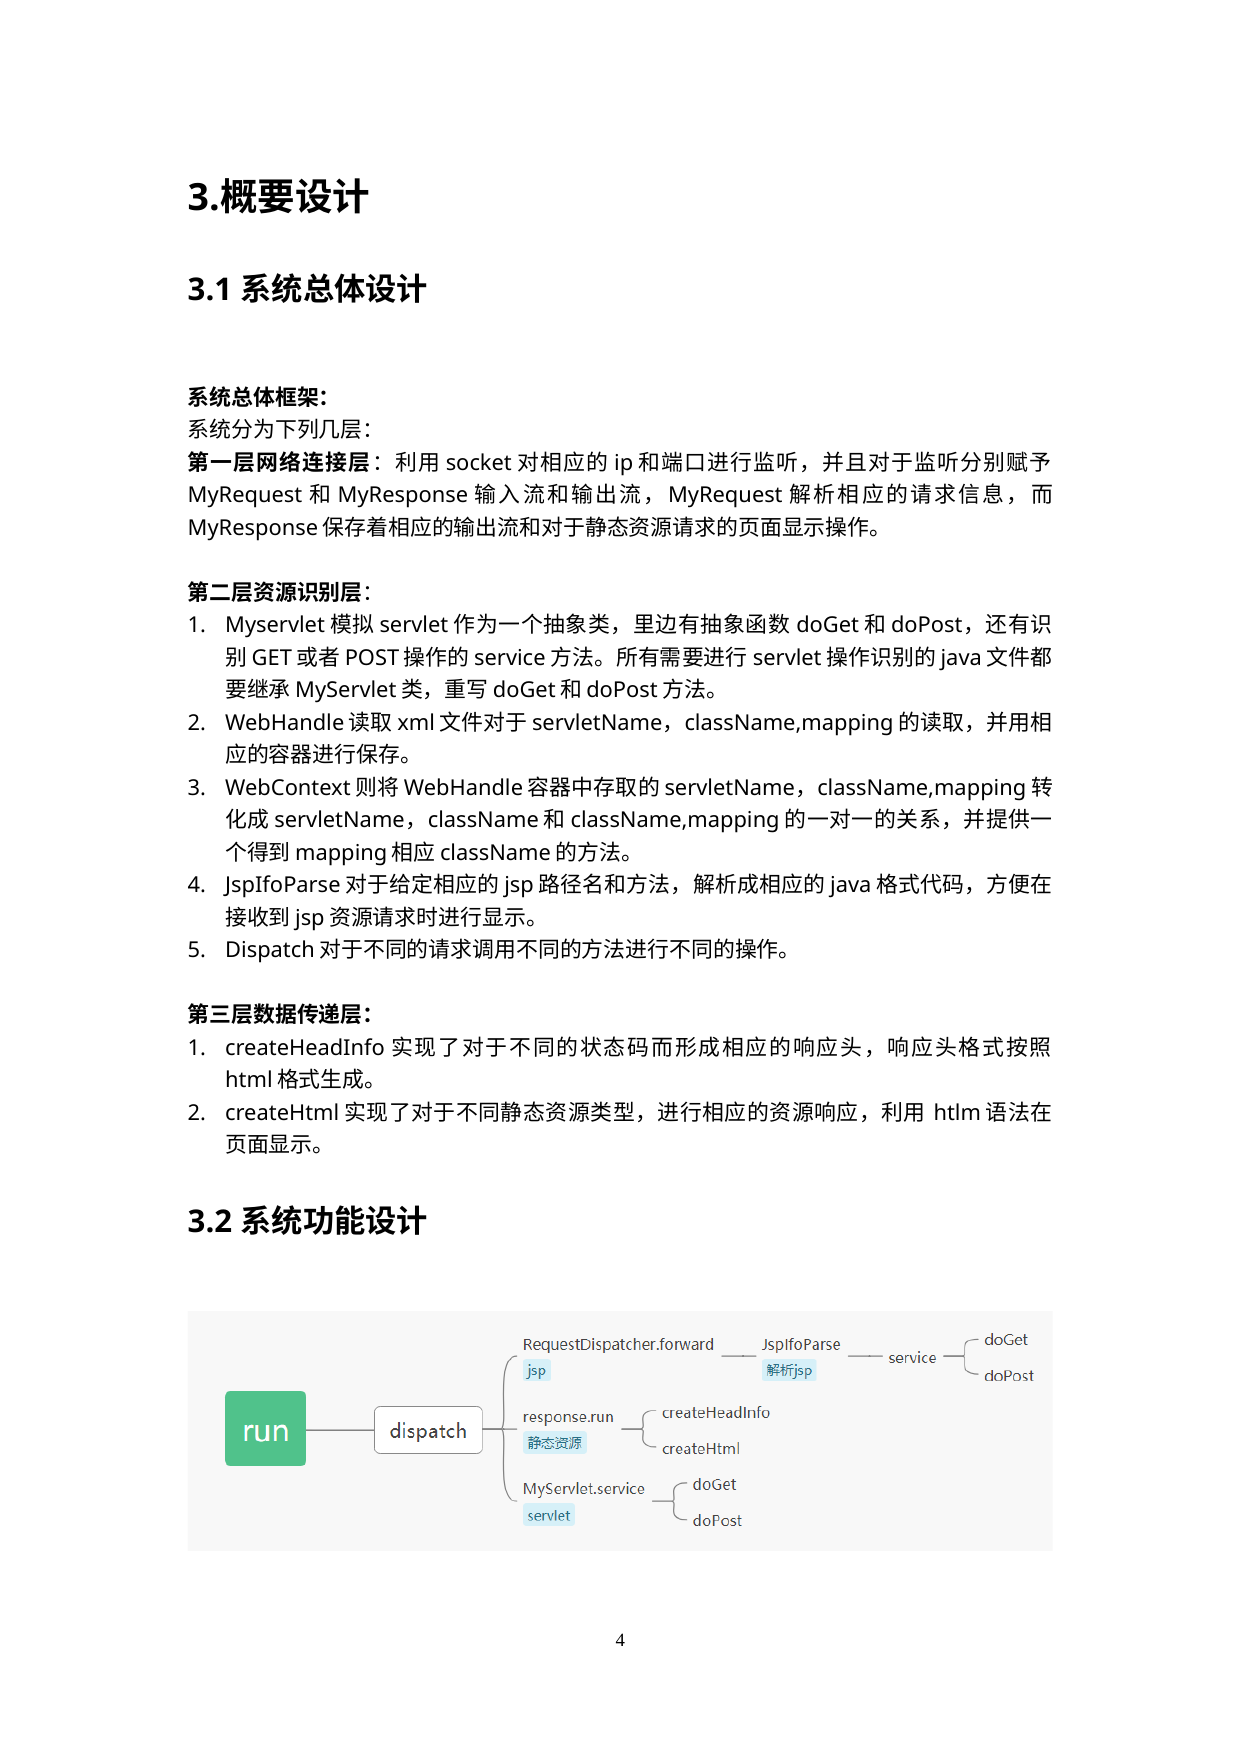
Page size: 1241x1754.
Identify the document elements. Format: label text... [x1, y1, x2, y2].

subtitle 3.概要设计 [187, 162, 1053, 227]
list createHtml实现了对于不同静态资源类型，进行相应的资源响应，利用htlm语法在页面显示。 [187, 1094, 1053, 1159]
text 第一层网络连接层：利用socket对相应的ip和端口进行监听，并且对于监听分别赋予MyRequest和MyResponse输入流和输出流，MyRequest解析相应的请求信息，而MyResponse保存着相应的输出流和对于静态资源请求的页面显示操作。 [187, 444, 1053, 542]
text 第三层数据传递层： [187, 997, 1053, 1029]
list createHeadInfo实现了对于不同的状态码而形成相应的响应头，响应头格式按照html格式生成。 [187, 1029, 1053, 1094]
list Myservlet模拟servlet作为一个抽象类，里边有抽象函数doGet和doPost，还有识别GET或者POST操作的service方法。所有需要进行servlet操作识别的java文件都要继承MyServlet类，重写doGet和doPost方法。 [187, 607, 1053, 704]
list WebHandle读取xml文件对于servletName，className,mapping的读取，并用相应的容器进行保存。 [187, 704, 1053, 769]
list WebContext则将WebHandle容器中存取的servletName，className,mapping转化成servletName，className和className,mapping的一对一的关系，并提供一个得到mapping相应className的方法。 [187, 769, 1053, 867]
text 系统分为下列几层： [187, 412, 1053, 444]
picture [187, 1311, 1053, 1551]
text 系统总体框架： [187, 379, 1053, 412]
list JspIfoParse对于给定相应的jsp路径名和方法，解析成相应的java格式代码，方便在接收到jsp资源请求时进行显示。 [187, 867, 1053, 932]
text 第二层资源识别层： [187, 574, 1053, 607]
subtitle 3.2 系统功能设计 [187, 1186, 1053, 1251]
subtitle 3.1 系统总体设计 [187, 254, 1053, 319]
list Dispatch对于不同的请求调用不同的方法进行不同的操作。 [187, 932, 1053, 964]
